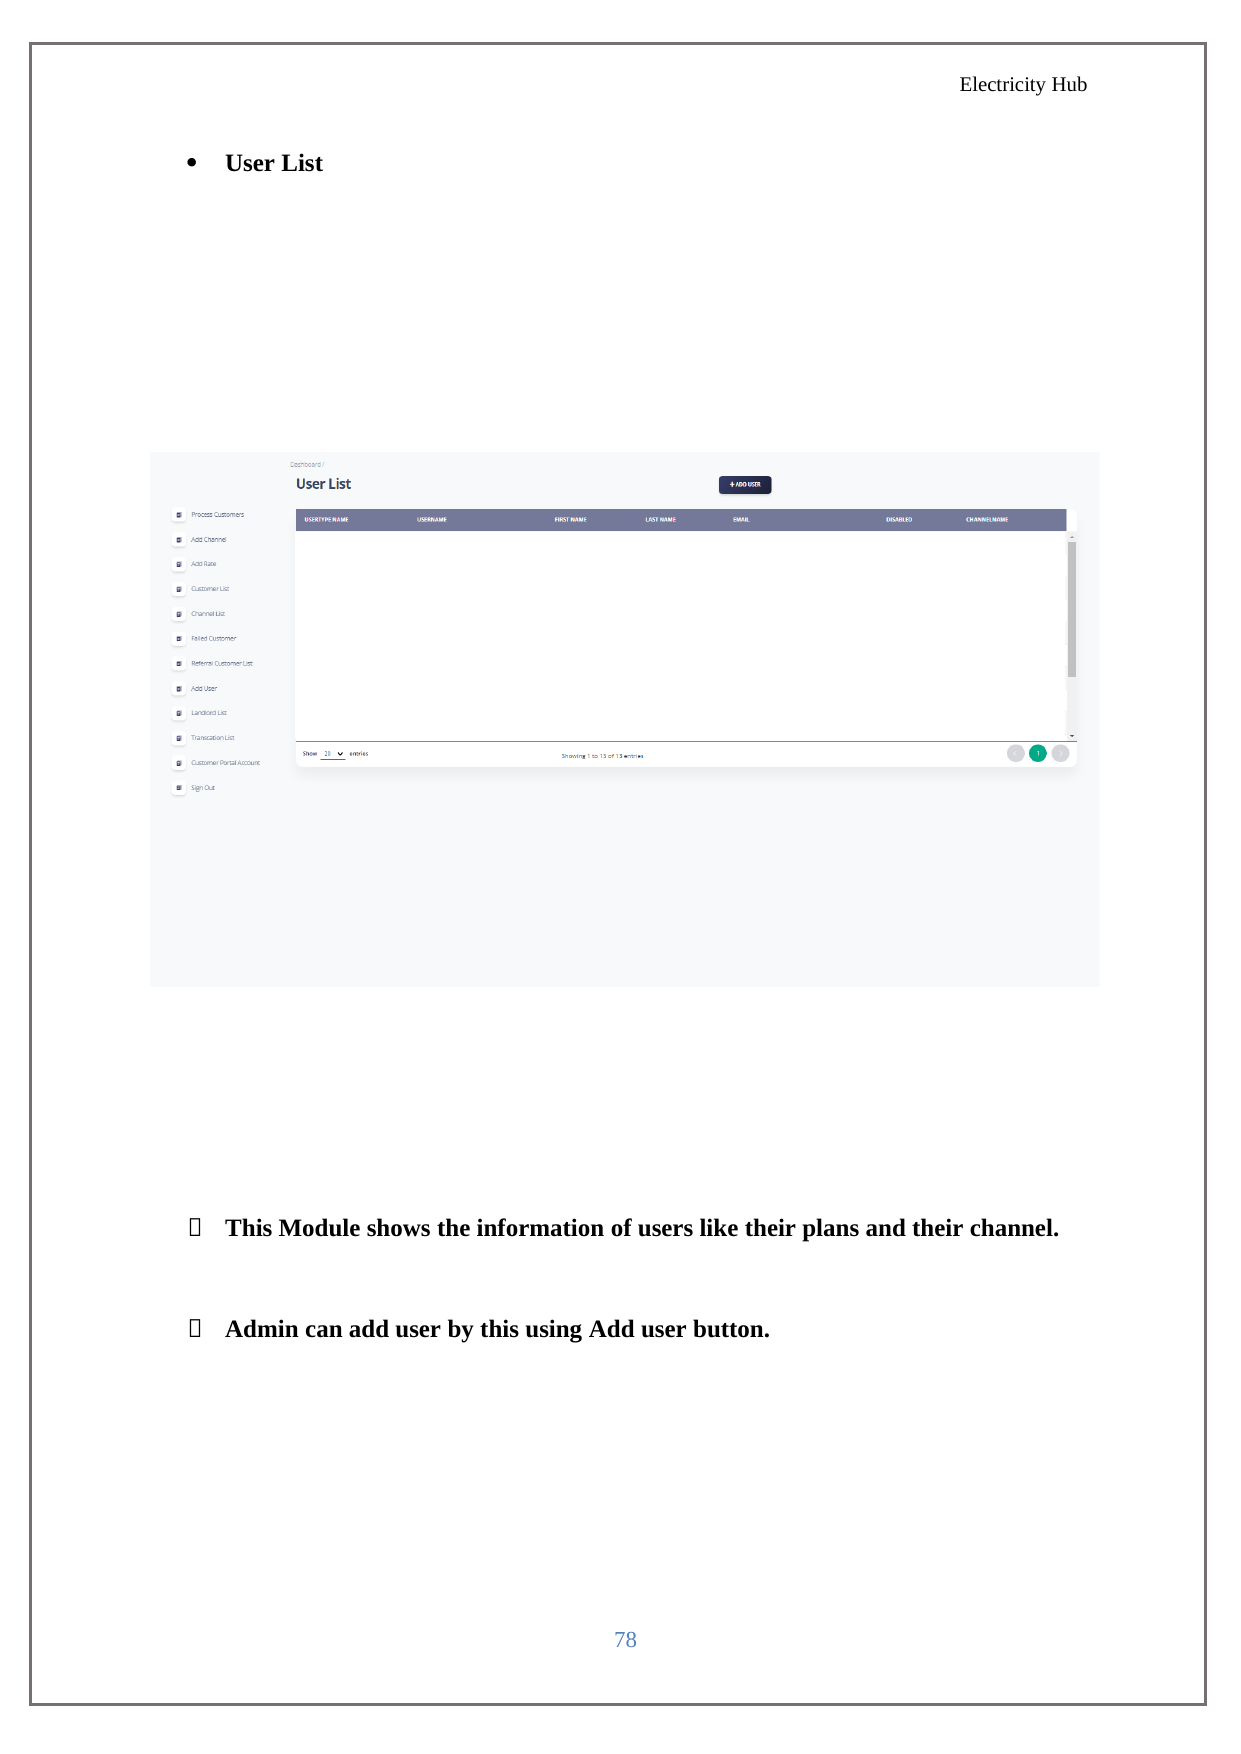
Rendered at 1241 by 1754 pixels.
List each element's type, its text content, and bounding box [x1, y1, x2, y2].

text Electricity Hub [44, 72, 1087, 96]
subtitle Admin can add user by this using Add user button. [187, 1310, 1204, 1344]
subtitle User List [187, 148, 1204, 177]
picture [150, 452, 1100, 987]
list This Module shows the information of users like their plans and their channel. [187, 1209, 1204, 1243]
